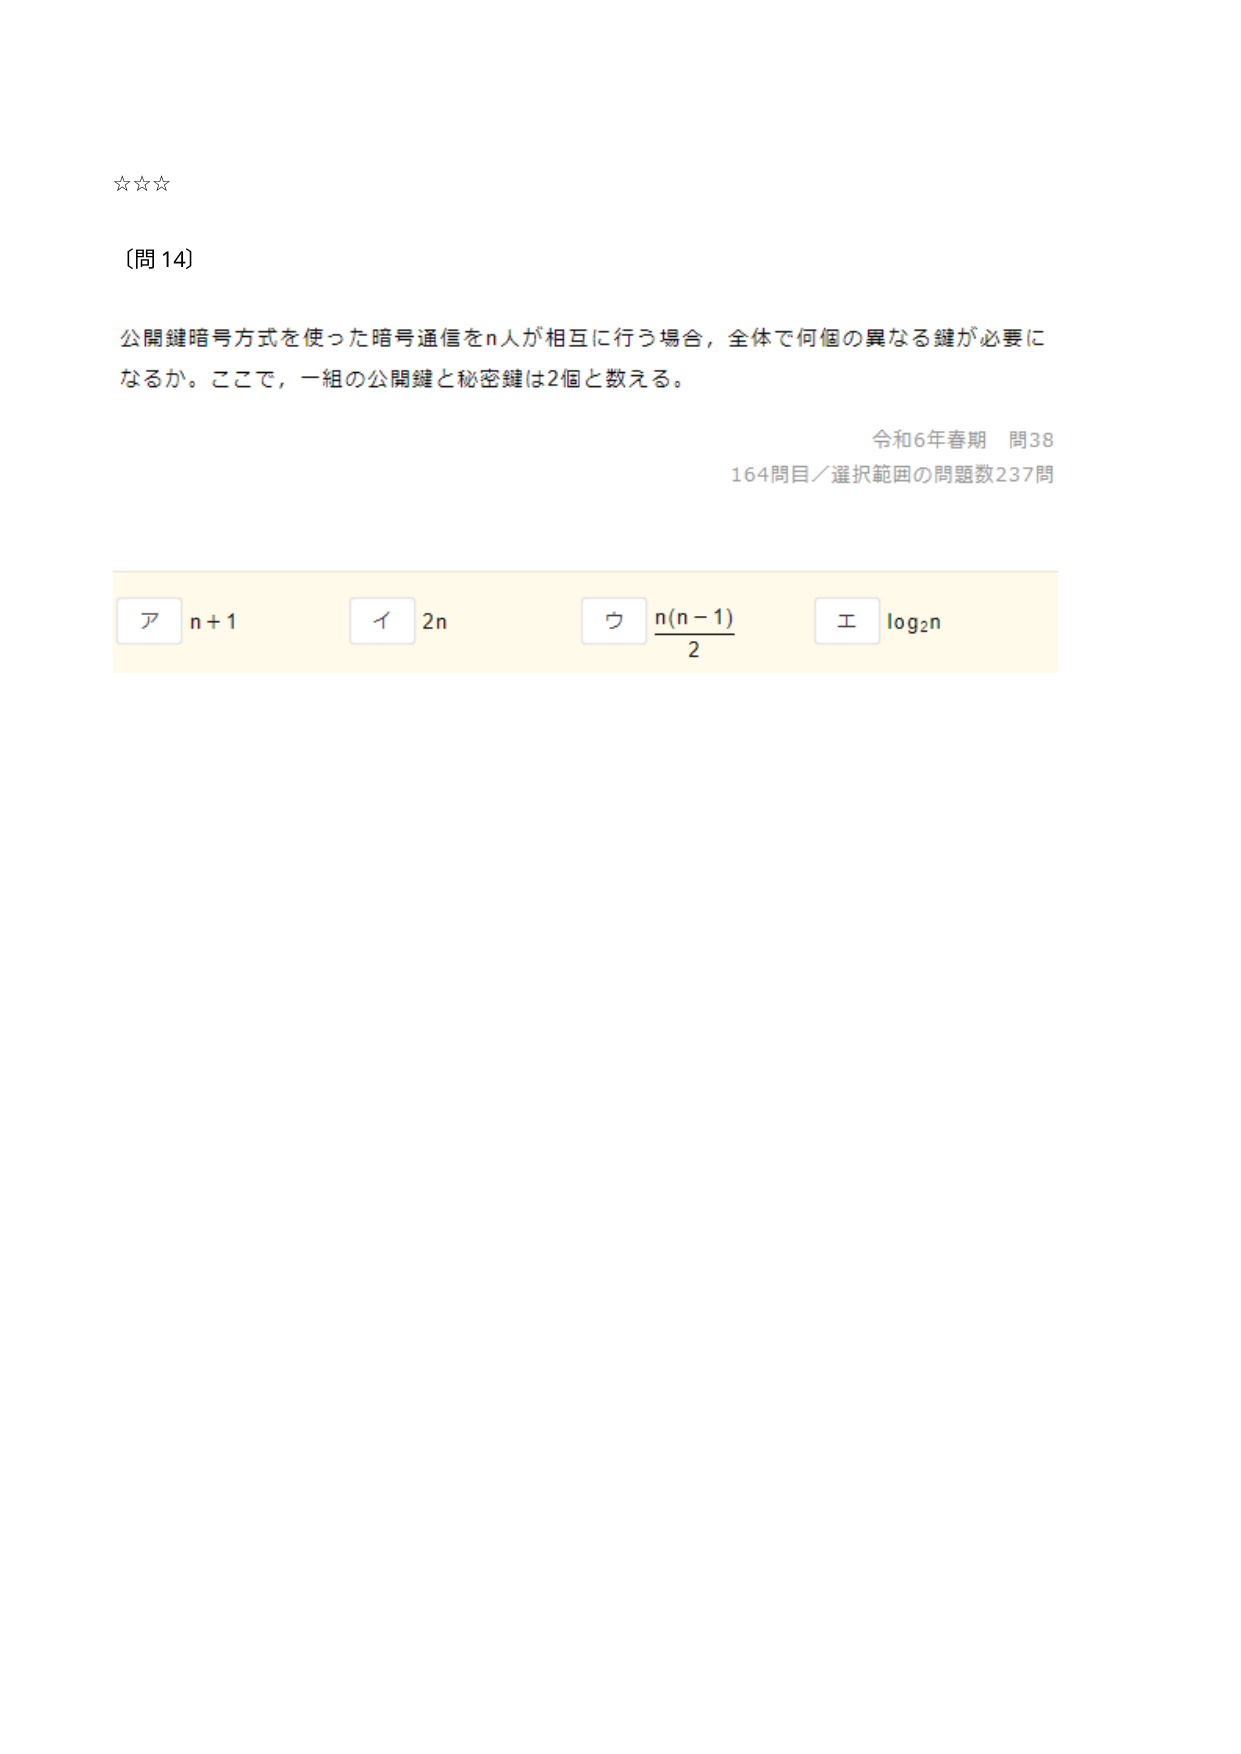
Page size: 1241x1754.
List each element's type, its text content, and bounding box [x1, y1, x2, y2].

text 〔問14〕 [112, 239, 1128, 277]
text ☆☆☆ [112, 164, 1128, 202]
picture [112, 314, 1058, 673]
